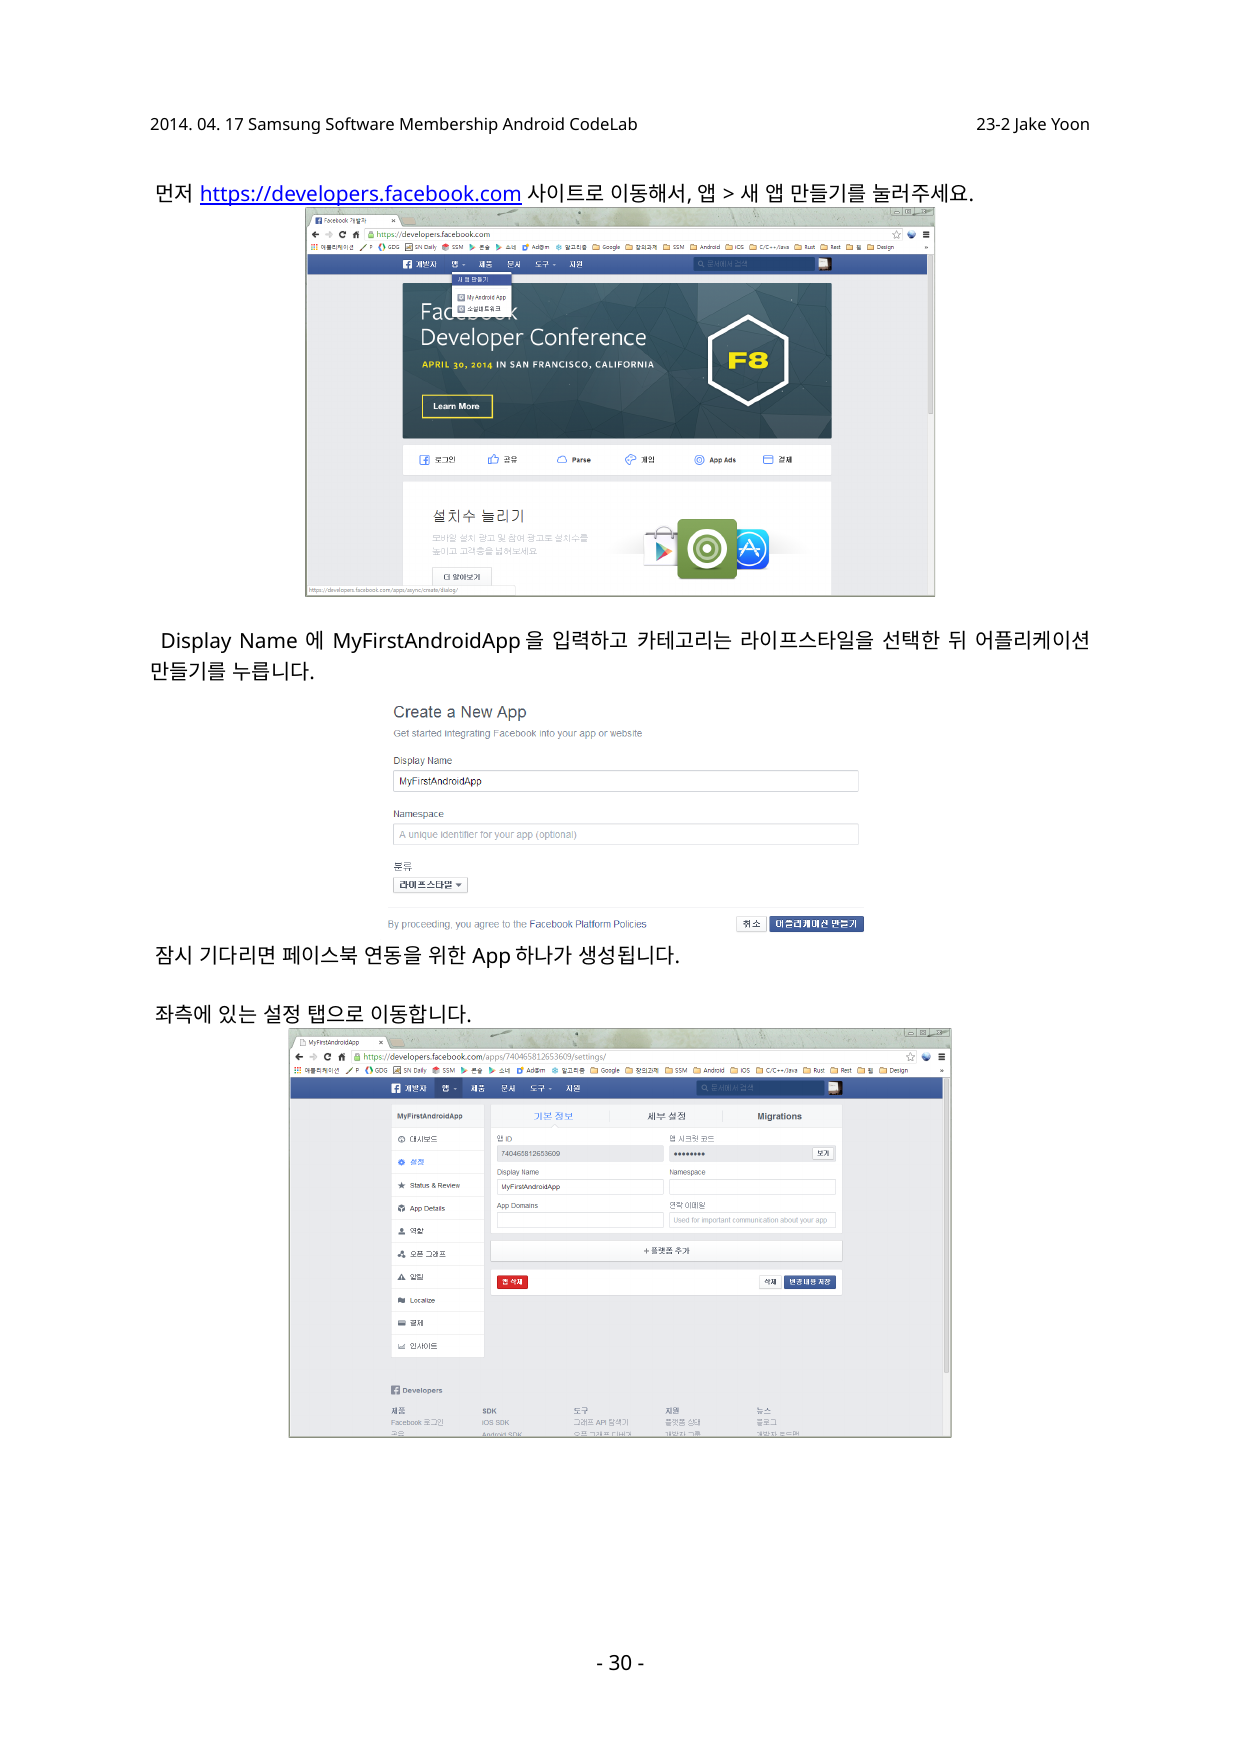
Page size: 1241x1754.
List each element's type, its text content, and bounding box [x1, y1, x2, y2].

picture [380, 685, 870, 940]
text Display Name 에 MyFirstAndroidApp을 입력하고 카테고리는 라이프스타일을 선택한 뒤 어플리케이션 만들기를 누릅니다. [150, 624, 1090, 685]
text 좌측에 있는 설정 탭으로 이동합니다. [150, 998, 1090, 1028]
picture [305, 207, 936, 597]
text 잠시 기다리면 페이스북 연동을 위한 App하나가 생성됩니다. [150, 939, 1090, 970]
text 먼저 https://developers.facebook.com 사이트로 이동해서, 앱 > 새 앱 만들기를 눌러주세요. [150, 177, 1090, 207]
picture [288, 1028, 952, 1438]
